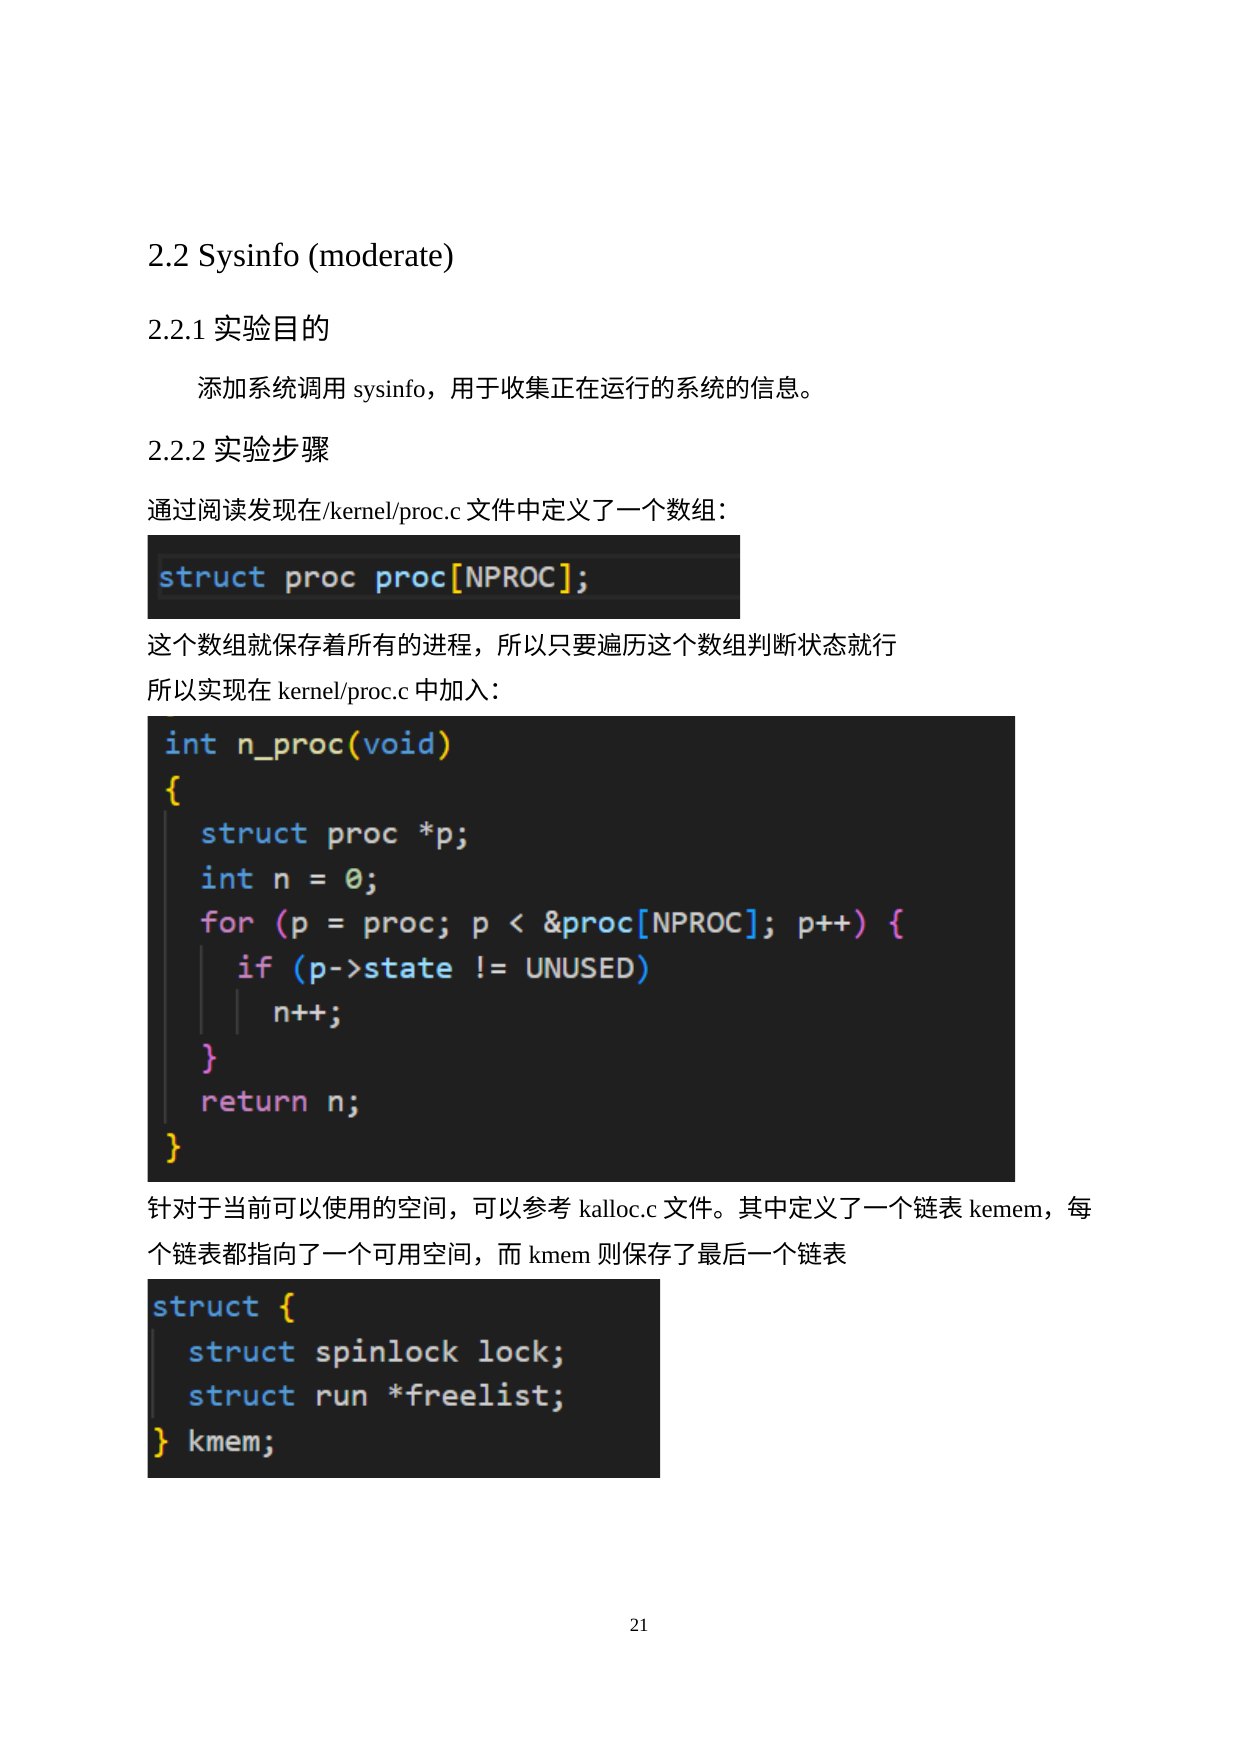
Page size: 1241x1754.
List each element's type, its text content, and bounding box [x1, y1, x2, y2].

text 通过阅读发现在/kernel/proc.c文件中定义了一个数组： [148, 490, 1092, 526]
picture [147, 1279, 661, 1478]
text 添加系统调用 sysinfo，用于收集正在运行的系统的信息。 [148, 369, 1092, 405]
text 针对于当前可以使用的空间，可以参考 kalloc.c 文件。其中定义了一个链表 kemem，每个链表都指向了一个可用空间，而 kmem 则保存了最后一个链表 [148, 1189, 1092, 1271]
subtitle Sysinfo (moderate) [148, 235, 1092, 274]
text 这个数组就保存着所有的进程，所以只要遍历这个数组判断状态就行 [148, 625, 1092, 662]
subtitle 实验目的 [148, 305, 1092, 348]
picture [147, 535, 741, 619]
text 所以实现在kernel/proc.c中加入： [148, 671, 1092, 707]
picture [147, 716, 1016, 1182]
subtitle 实验步骤 [148, 427, 1092, 469]
